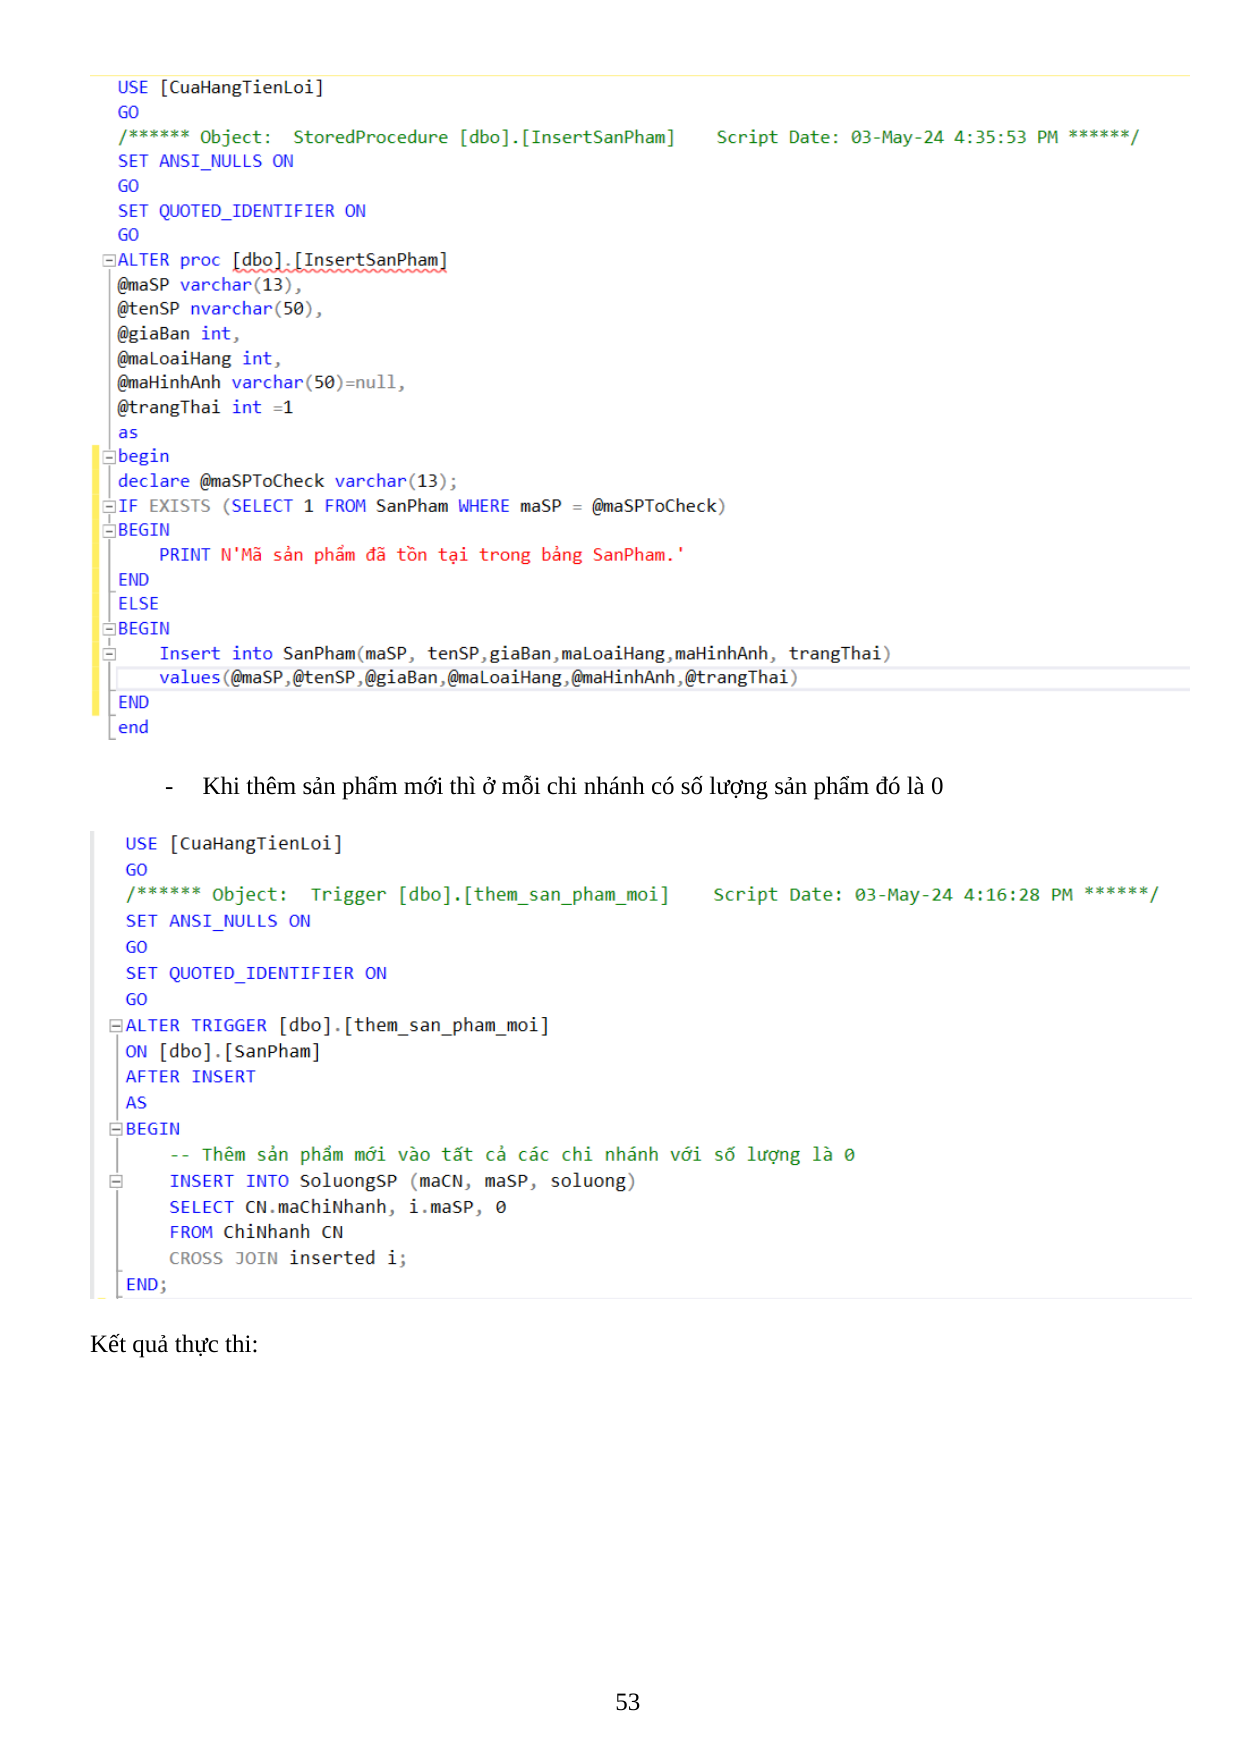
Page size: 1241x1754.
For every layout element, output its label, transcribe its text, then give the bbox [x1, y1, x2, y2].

picture [90, 831, 1192, 1299]
text Kết quả thực thi: [90, 1329, 1165, 1358]
list Khi thêm sản phẩm mới thì ở mỗi chi nhánh có số lượng sản phẩm đó là 0 [165, 771, 1165, 800]
picture [90, 75, 1190, 740]
